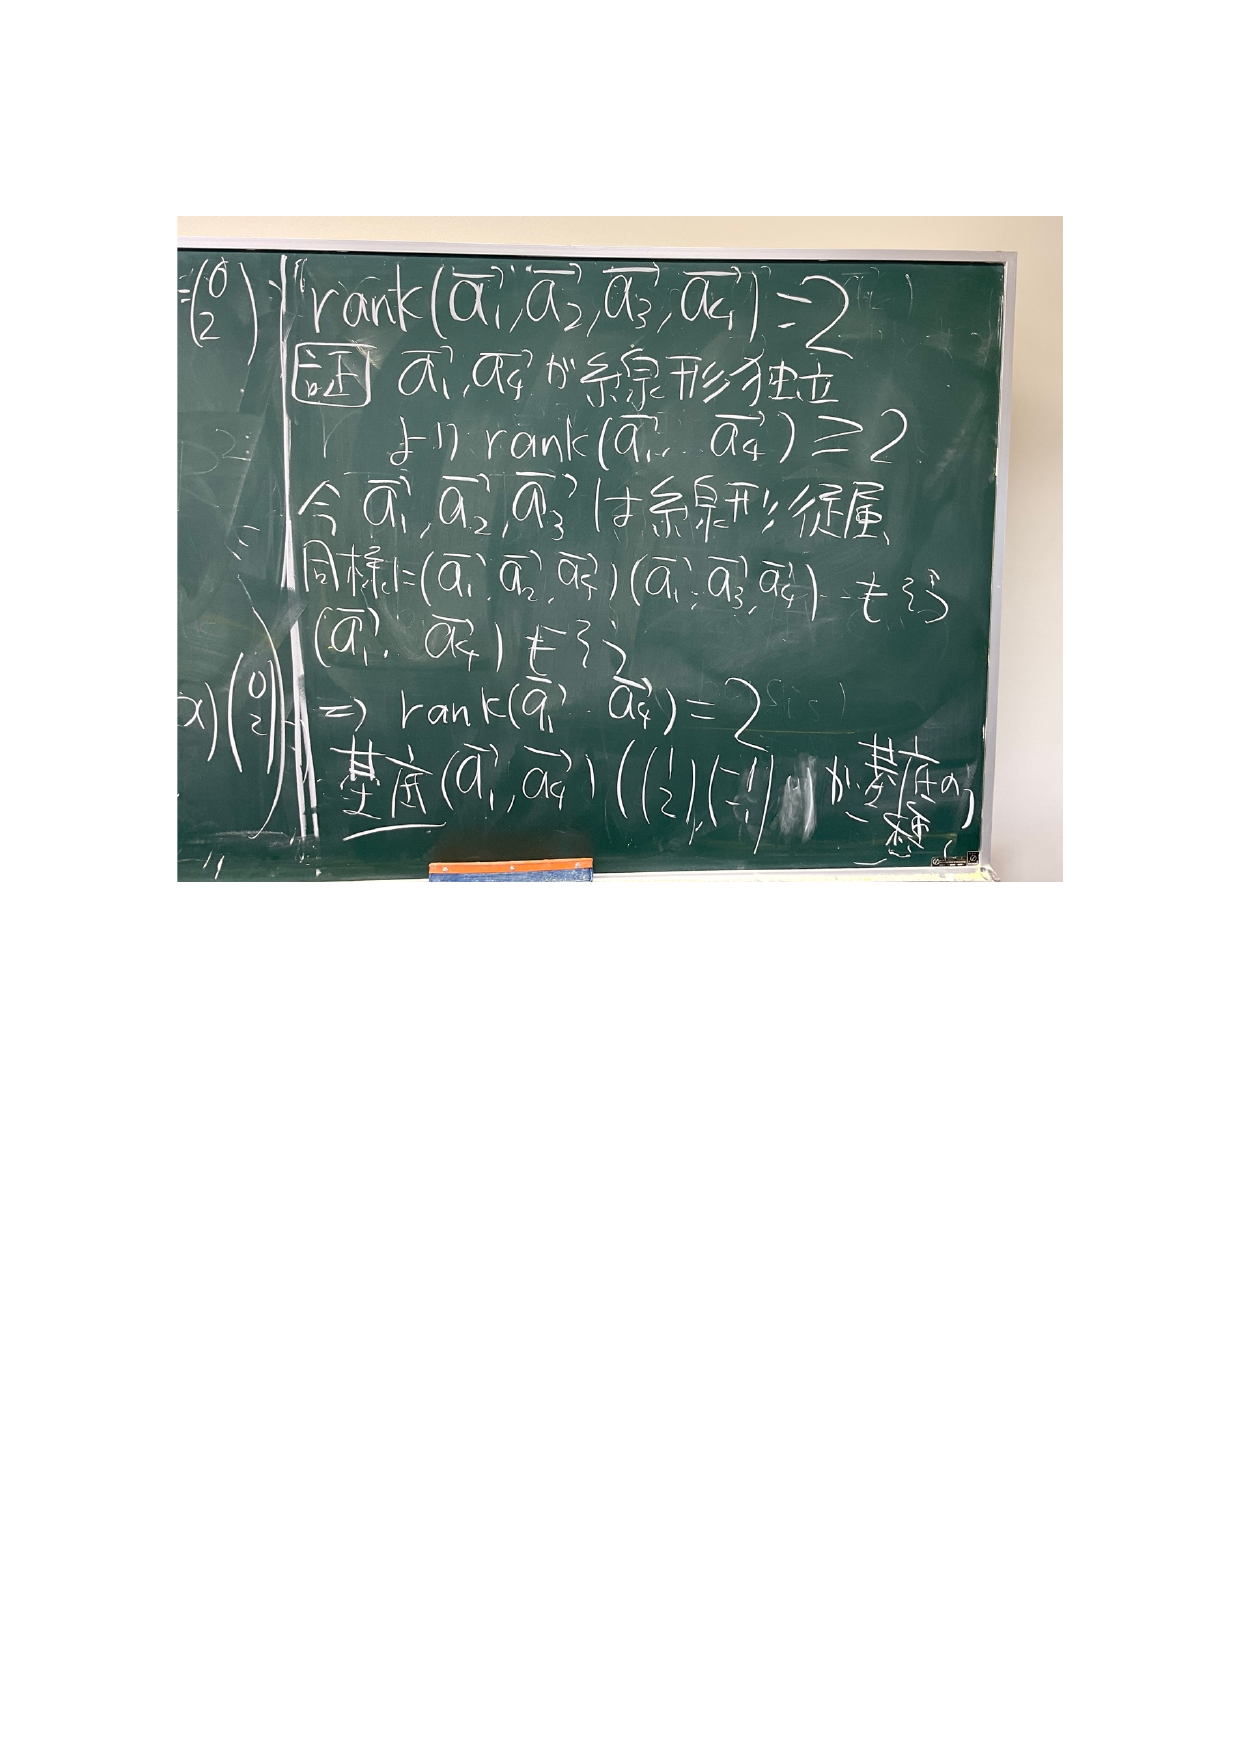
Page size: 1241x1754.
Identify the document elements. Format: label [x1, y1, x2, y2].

picture [177, 216, 1063, 882]
